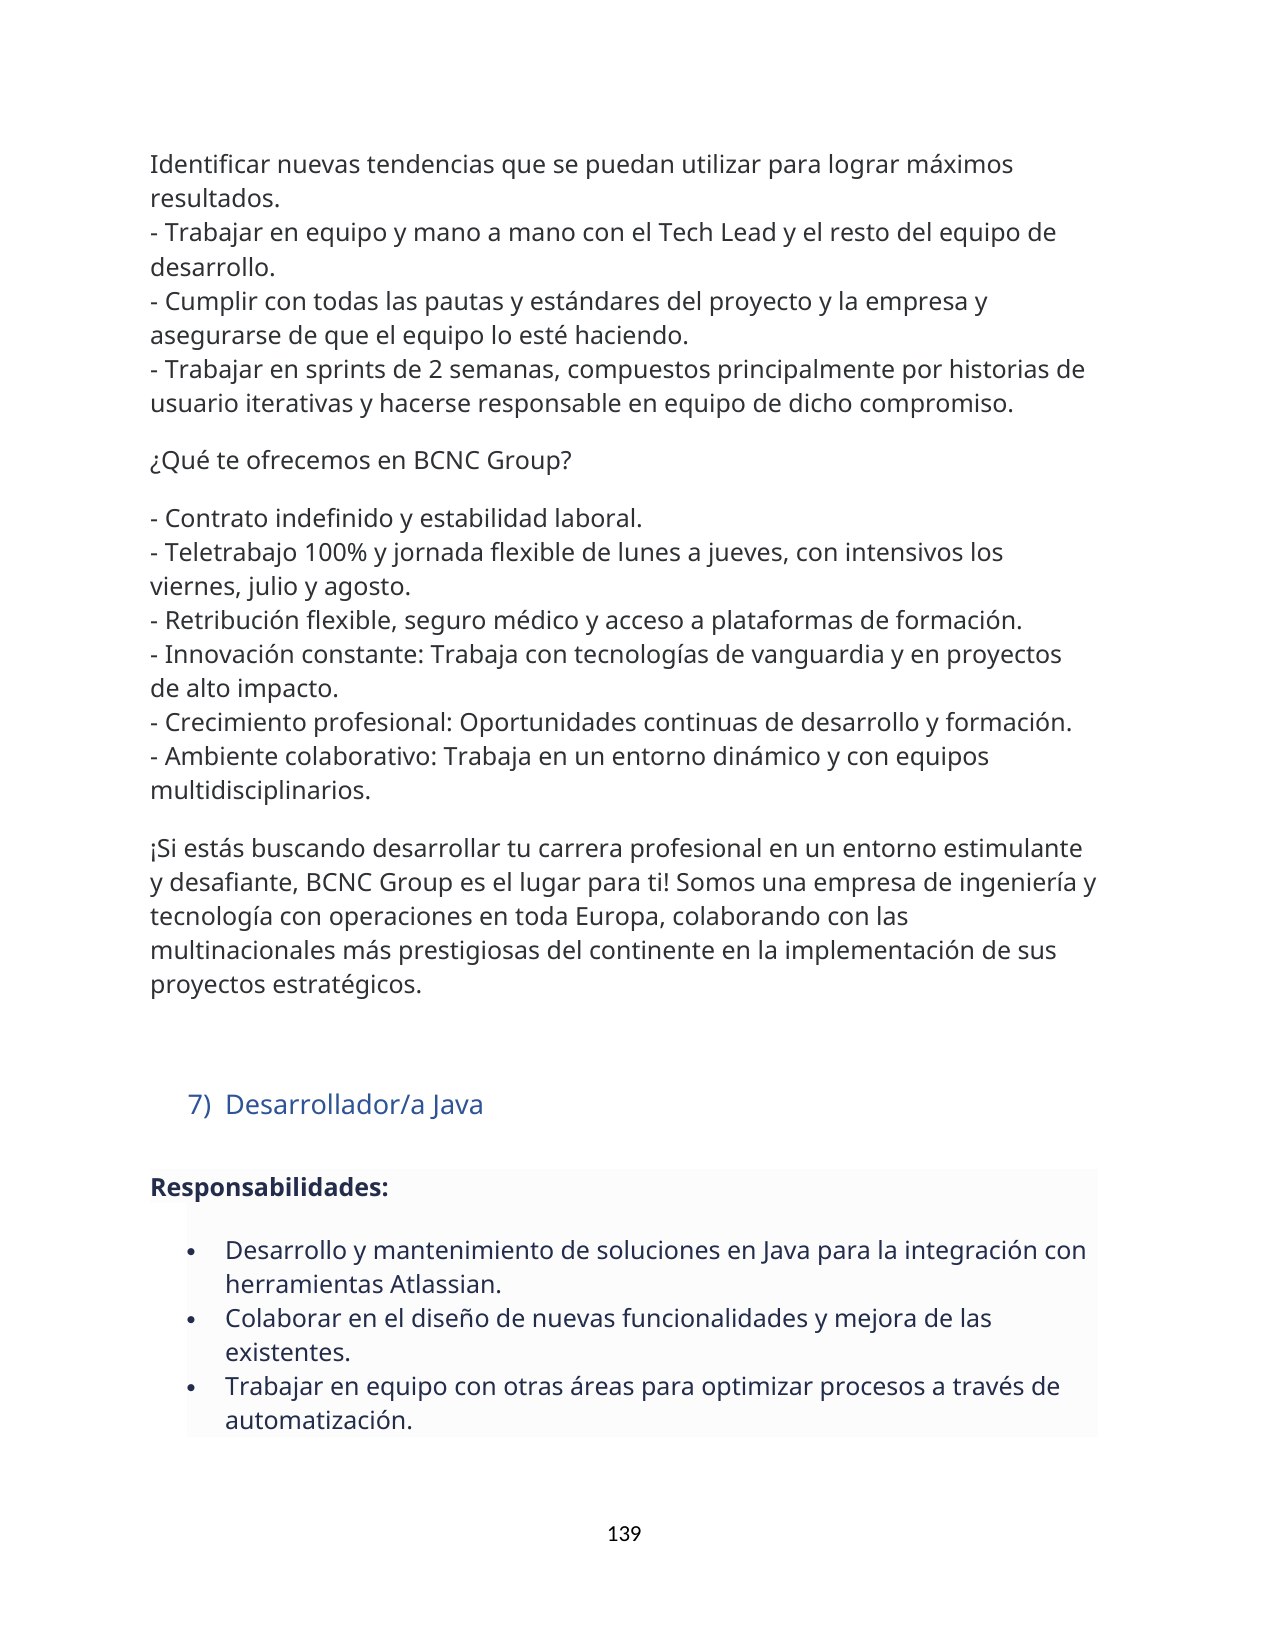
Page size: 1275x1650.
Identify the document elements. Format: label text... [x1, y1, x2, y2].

list Desarrollo y mantenimiento de soluciones en Java para la integración con herramientas Atlassian. [187, 1233, 1098, 1301]
text ¡Si estás buscando desarrollar tu carrera profesional en un entorno estimulante y desafiante, BCNC Group es el lugar para ti! Somos una empresa de ingeniería y tecnología con operaciones en toda Europa, colaborando con las multinacionales más prestigiosas del continente en la implementación de sus proyectos estratégicos. [150, 830, 1098, 1001]
subtitle Desarrollador/a Java [187, 1071, 1098, 1123]
text - Contrato indefinido y estabilidad laboral. - Teletrabajo 100% y jornada flexible de lunes a jueves, con intensivos los viernes, julio y agosto. - Retribución flexible, seguro médico y acceso a plataformas de formación. - Innovación constante: Trabaja con tecnologías de vanguardia y en proyectos de alto impacto. - Crecimiento profesional: Oportunidades continuas de desarrollo y formación. - Ambiente colaborativo: Trabaja en un entorno dinámico y con equipos multidisciplinarios. [150, 500, 1098, 807]
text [150, 147, 1098, 419]
text ¿Qué te ofrecemos en BCNC Group? [150, 443, 1098, 477]
list Trabajar en equipo con otras áreas para optimizar procesos a través de automatización. [187, 1369, 1098, 1437]
text Responsabilidades: [150, 1169, 1098, 1203]
list Colaborar en el diseño de nuevas funcionalidades y mejora de las existentes. [187, 1301, 1098, 1369]
